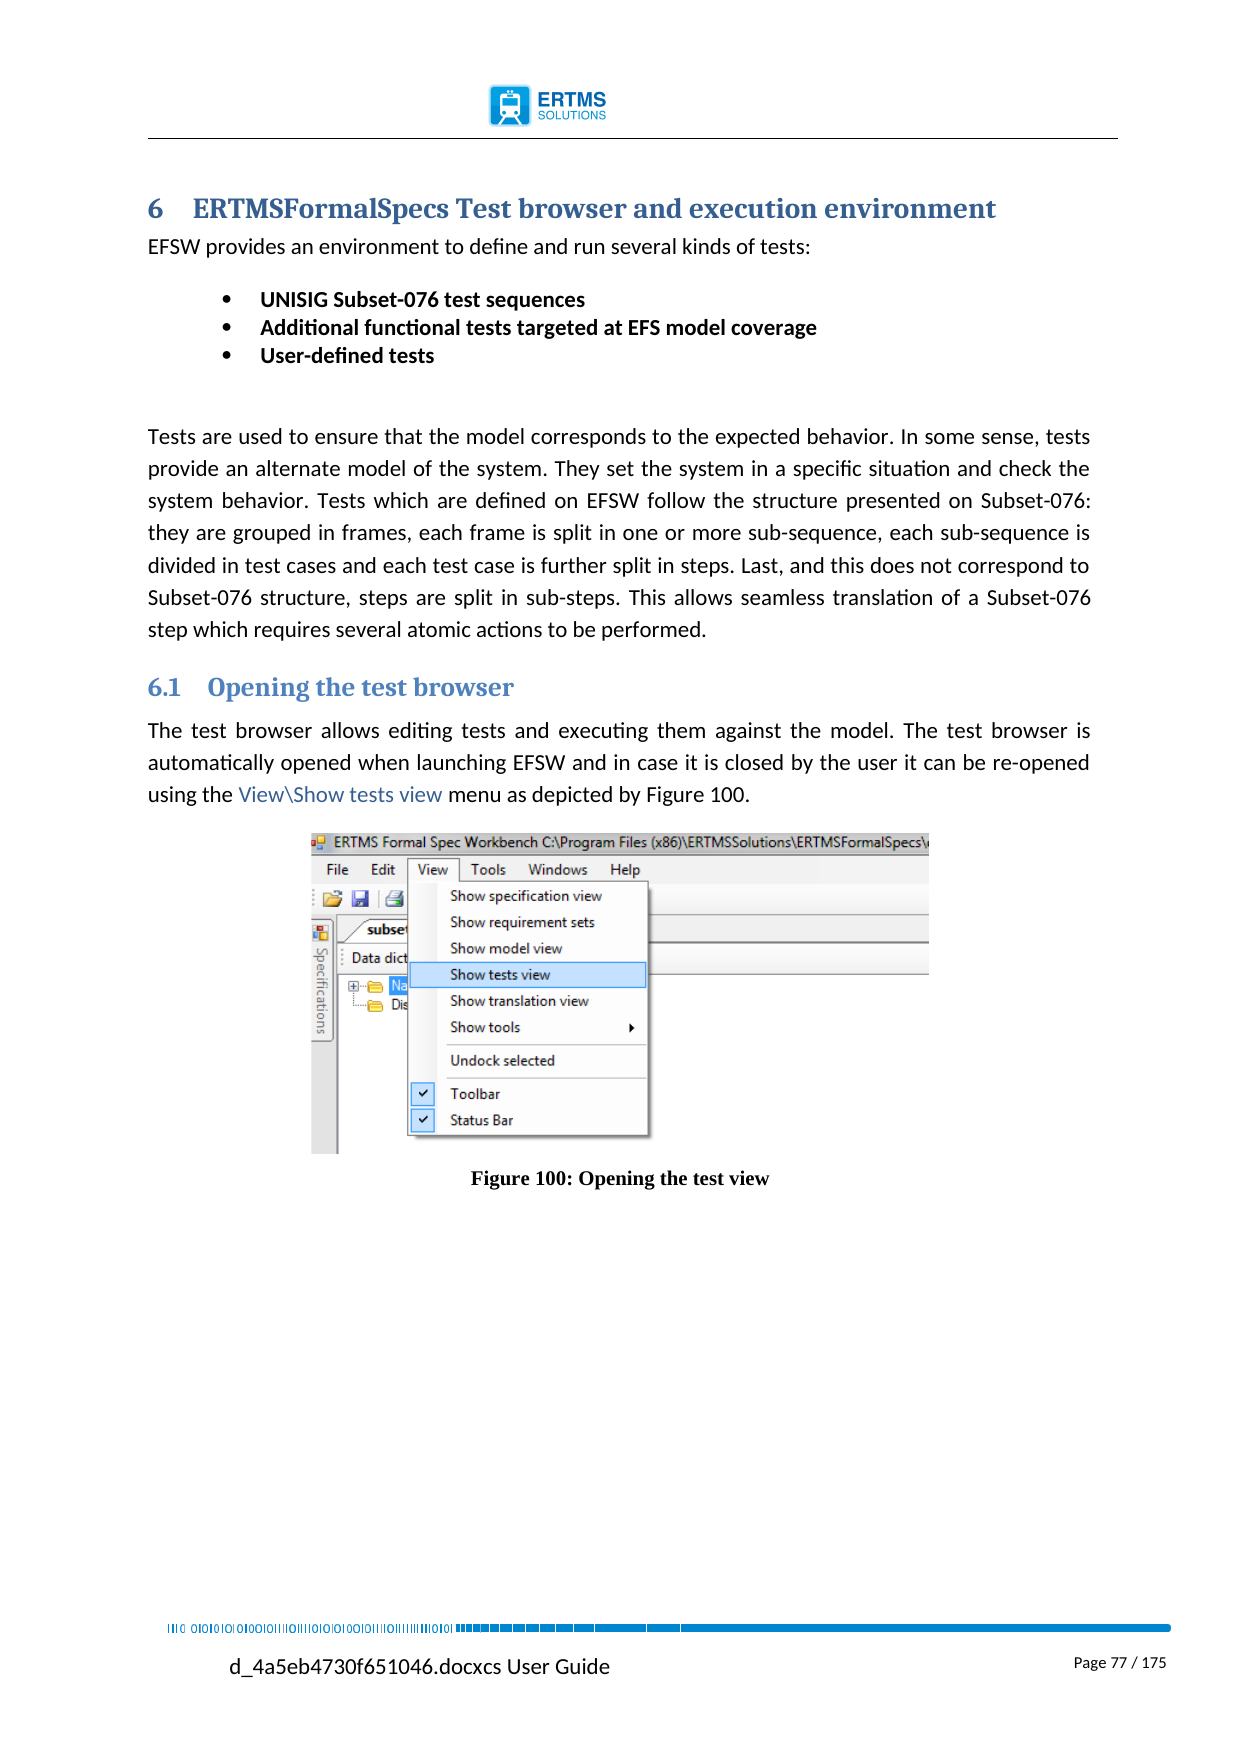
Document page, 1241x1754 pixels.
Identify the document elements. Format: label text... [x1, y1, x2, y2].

picture [477, 73, 617, 138]
picture [311, 833, 929, 1154]
list UNISIG Subset-076 test sequences [223, 285, 1093, 313]
subtitle Opening the test browser [148, 672, 1093, 703]
subtitle ERTMSFormalSpecs Test browser and execution environment [148, 192, 1093, 226]
list User-defined tests [223, 341, 1093, 369]
list Additional functional tests targeted at EFS model coverage [223, 313, 1093, 341]
text Tests are used to ensure that the model corresponds to the expected behavior. In some sense, tests provide an alternate model of the system. They set the system in a specific situation and check the system behavior. Tests which are defined on EFSW follow the structure presented on Subset-076: they are grouped in frames, each frame is split in one or more sub-sequence, each sub-sequence is divided in test cases and each test case is further split in steps. Last, and this does not correspond to Subset-076 structure, steps are split in sub-steps. This allows seamless translation of a Subset-076 step which requires several atomic actions to be performed. [148, 422, 1093, 643]
text EFSW provides an environment to define and run several kinds of tests: [148, 232, 1093, 260]
text The test browser allows editing tests and executing them against the model. The test browser is automatically opened when launching EFSW and in case it is closed by the user it can be re-opened using the View\Show tests view menu as depicted by Figure 100. [148, 716, 1093, 808]
text Figure 100: Opening the test view [148, 1166, 1093, 1190]
picture [167, 1624, 1171, 1633]
